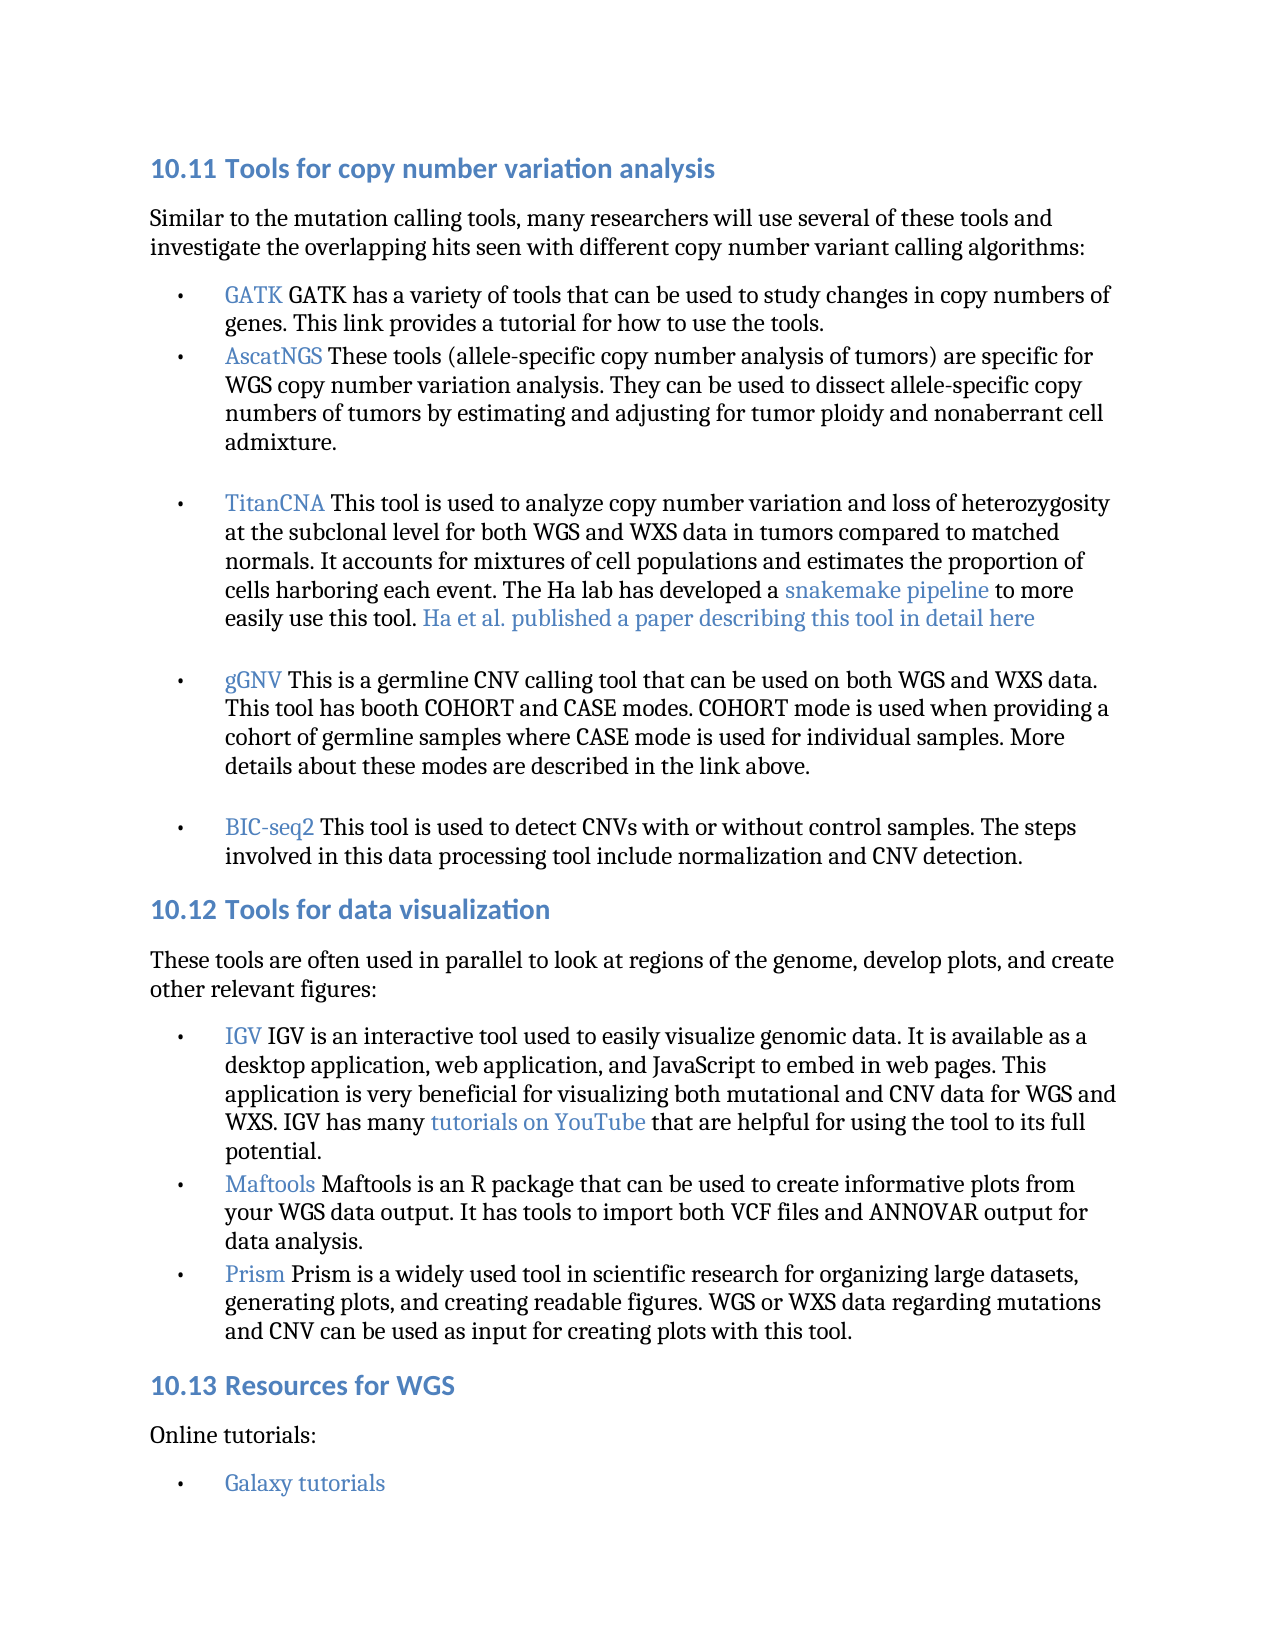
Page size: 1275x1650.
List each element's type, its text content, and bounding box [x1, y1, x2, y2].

list AscatNGS These tools (allele-specific copy number analysis of tumors) are specific for WGS copy number variation analysis. They can be used to dissect allele-specific copy numbers of tumors by estimating and adjusting for tumor ploidy and nonaberrant cell admixture. [175, 342, 1125, 486]
list Maftools Maftools is an R package that can be used to create informative plots from your WGS data output. It has tools to import both VCF files and ANNOVAR output for data analysis. [175, 1169, 1125, 1256]
subtitle 10.13 Resources for WGS [150, 1367, 1125, 1402]
subtitle 10.12 Tools for data visualization [150, 891, 1125, 927]
list IGV IGV is an interactive tool used to easily visualize genomic data. It is available as a desktop application, web application, and JavaScript to embed in web pages. This application is very beneficial for visualizing both mutational and CNV data for WGS and WXS. IGV has many tutorials on YouTube that are helpful for using the tool to its full potential. [175, 1022, 1125, 1166]
text These tools are often used in parallel to look at regions of the genome, develop plots, and create other relevant figures: [150, 946, 1125, 1003]
subtitle 10.11 Tools for copy number variation analysis [150, 150, 1125, 186]
list TitanCNA This tool is used to analyze copy number variation and loss of heterozygosity at the subclonal level for both WGS and WXS data in tumors compared to matched normals. It accounts for mixtures of cell populations and estimates the proportion of cells harboring each event. The Ha lab has developed a snakemake pipeline to more easily use this tool. Ha et al. published a paper describing this tool in detail here [175, 489, 1125, 662]
list BIC-seq2 This tool is used to detect CNVs with or without control samples. The steps involved in this data processing tool include normalization and CNV detection. [175, 813, 1125, 871]
text Online tutorials: [150, 1421, 1125, 1450]
list Prism Prism is a widely used tool in scientific research for organizing large datasets, generating plots, and creating readable figures. WGS or WXS data regarding mutations and CNV can be used as input for creating plots with this tool. [175, 1259, 1125, 1346]
list Galaxy tutorials [175, 1468, 1125, 1497]
list gGNV This is a germline CNV calling tool that can be used on both WGS and WXS data. This tool has booth COHORT and CASE modes. COHORT mode is used when providing a cohort of germline samples where CASE mode is used for individual samples. More details about these modes are described in the link above. [175, 666, 1125, 809]
list GATK GATK has a variety of tools that can be used to study changes in copy numbers of genes. This link provides a tutorial for how to use the tools. [175, 281, 1125, 338]
text Similar to the mutation calling tools, many researchers will use several of these tools and investigate the overlapping hits seen with different copy number variant calling algorithms: [150, 204, 1125, 262]
